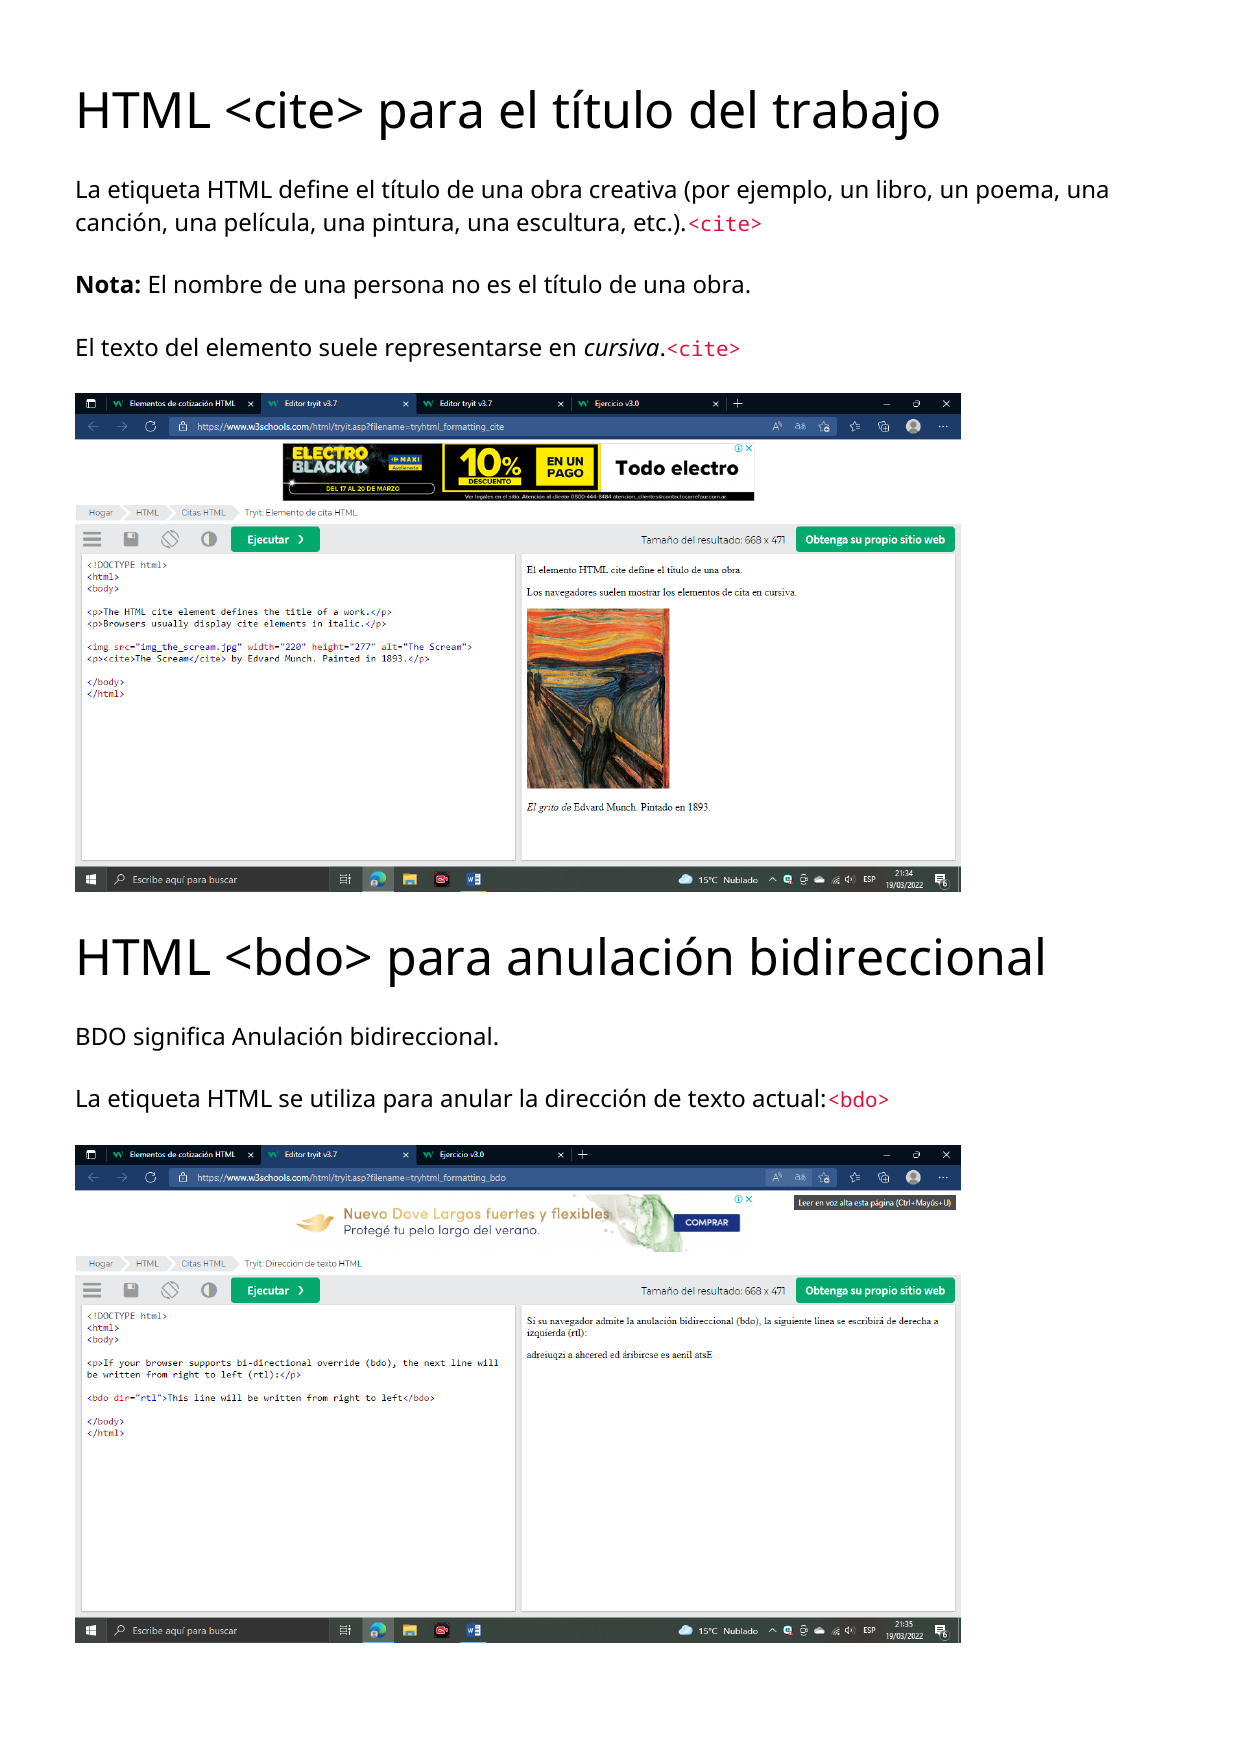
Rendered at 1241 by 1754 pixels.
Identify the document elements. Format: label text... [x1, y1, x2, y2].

text Nota: El nombre de una persona no es el título de una obra. [75, 268, 1165, 301]
subtitle HTML <cite> para el título del trabajo [75, 75, 1165, 143]
subtitle HTML <bdo> para anulación bidireccional [75, 922, 1165, 990]
text BDO significa Anulación bidireccional. [75, 1020, 1165, 1052]
text El texto del elemento suele representarse en cursiva.<cite> [75, 331, 1165, 363]
picture [75, 1145, 961, 1643]
text La etiqueta HTML define el título de una obra creativa (por ejemplo, un libro, un poema, una canción, una película, una pintura, una escultura, etc.).<cite> [75, 173, 1165, 238]
picture [75, 393, 961, 892]
text La etiqueta HTML se utiliza para anular la dirección de texto actual:<bdo> [75, 1082, 1165, 1115]
